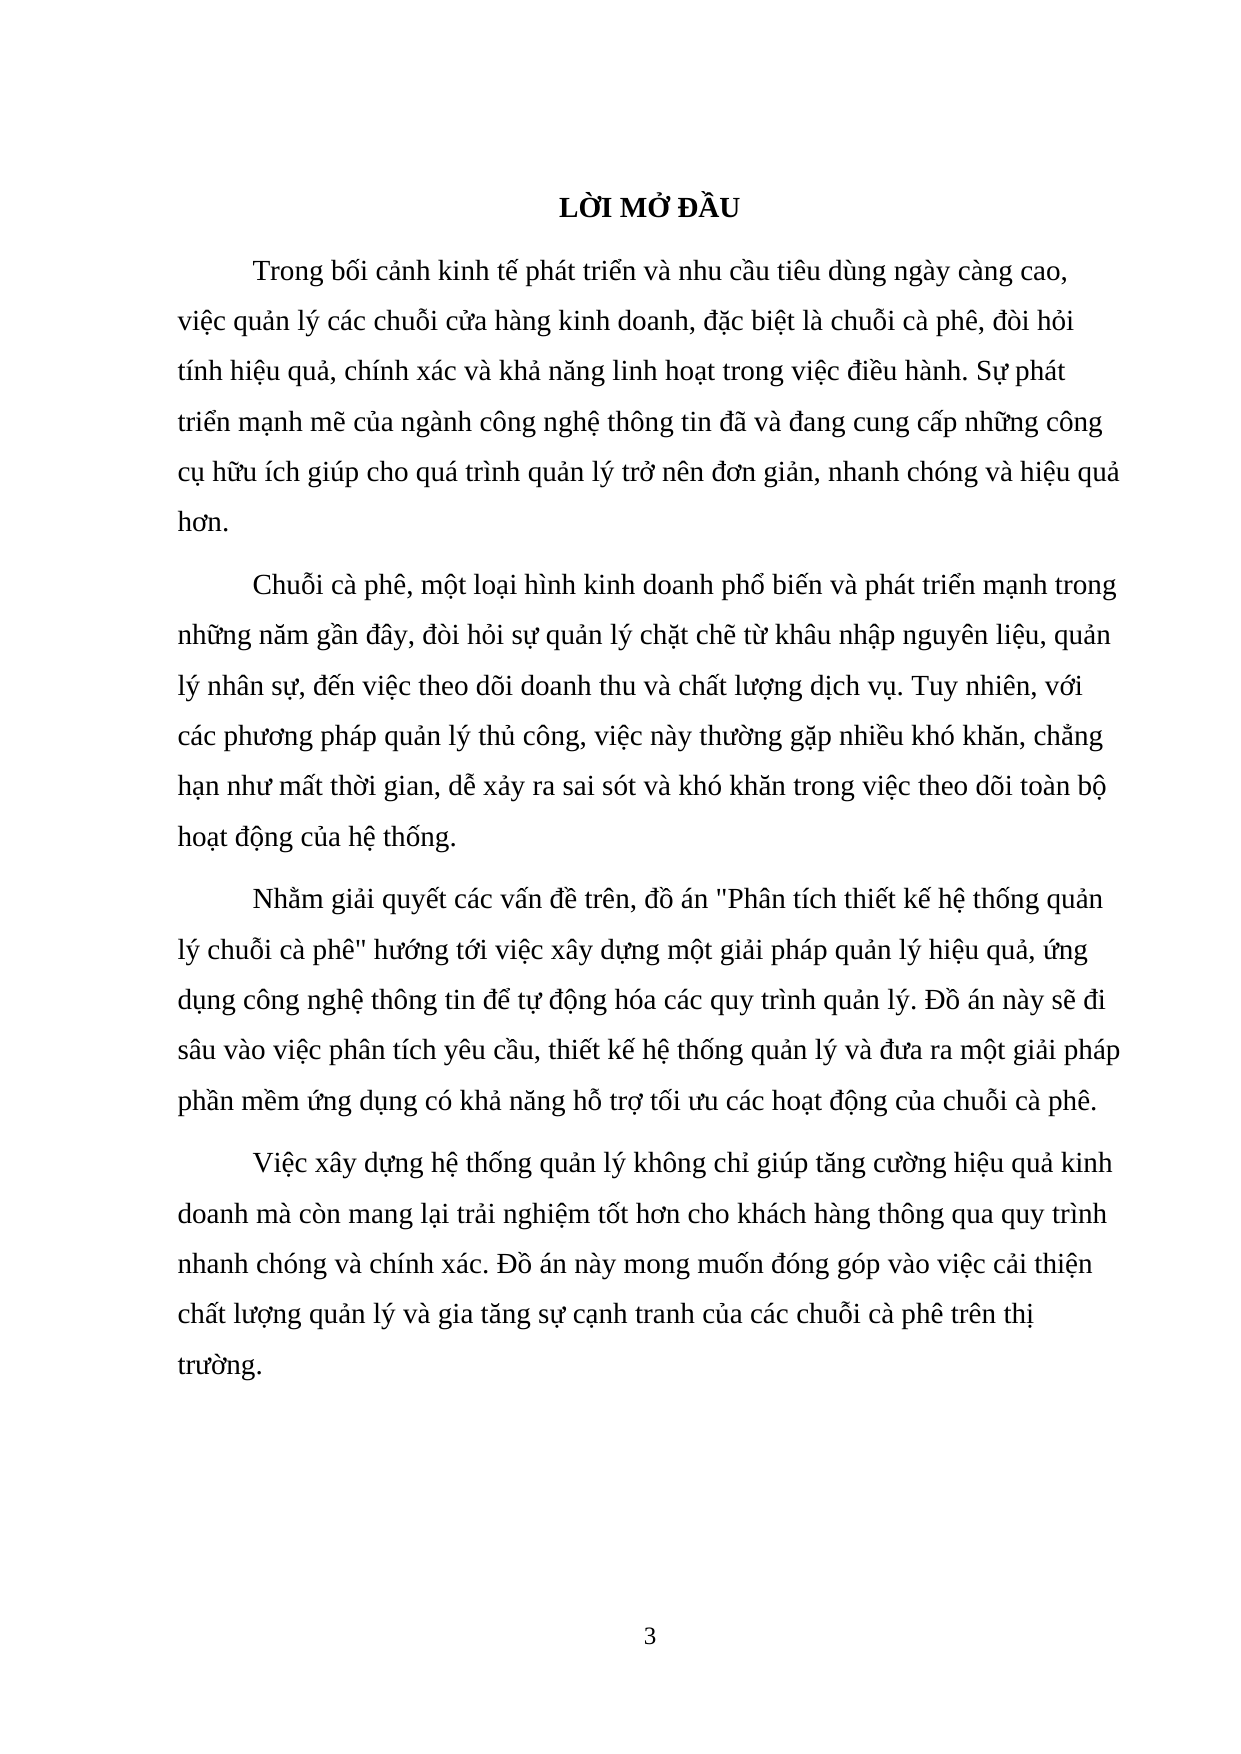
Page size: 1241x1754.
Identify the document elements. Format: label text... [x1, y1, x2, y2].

text Nhằm giải quyết các vấn đề trên, đồ án "Phân tích thiết kế hệ thống quản lý chuỗi cà phê" hướng tới việc xây dựng một giải pháp quản lý hiệu quả, ứng dụng công nghệ thông tin để tự động hóa các quy trình quản lý. Đồ án này sẽ đi sâu vào việc phân tích yêu cầu, thiết kế hệ thống quản lý và đưa ra một giải pháp phần mềm ứng dụng có khả năng hỗ trợ tối ưu các hoạt động của chuỗi cà phê. [177, 882, 1122, 1116]
text Trong bối cảnh kinh tế phát triển và nhu cầu tiêu dùng ngày càng cao, việc quản lý các chuỗi cửa hàng kinh doanh, đặc biệt là chuỗi cà phê, đòi hỏi tính hiệu quả, chính xác và khả năng linh hoạt trong việc điều hành. Sự phát triển mạnh mẽ của ngành công nghệ thông tin đã và đang cung cấp những công cụ hữu ích giúp cho quá trình quản lý trở nên đơn giản, nhanh chóng và hiệu quả hơn. [177, 253, 1122, 538]
text Chuỗi cà phê, một loại hình kinh doanh phổ biến và phát triển mạnh trong những năm gần đây, đòi hỏi sự quản lý chặt chẽ từ khâu nhập nguyên liệu, quản lý nhân sự, đến việc theo dõi doanh thu và chất lượng dịch vụ. Tuy nhiên, với các phương pháp quản lý thủ công, việc này thường gặp nhiều khó khăn, chẳng hạn như mất thời gian, dễ xảy ra sai sót và khó khăn trong việc theo dõi toàn bộ hoạt động của hệ thống. [177, 567, 1122, 852]
text Việc xây dựng hệ thống quản lý không chỉ giúp tăng cường hiệu quả kinh doanh mà còn mang lại trải nghiệm tốt hơn cho khách hàng thông qua quy trình nhanh chóng và chính xác. Đồ án này mong muốn đóng góp vào việc cải thiện chất lượng quản lý và gia tăng sự cạnh tranh của các chuỗi cà phê trên thị trường. [177, 1146, 1122, 1380]
text LỜI MỞ ĐẦU [177, 190, 1122, 223]
